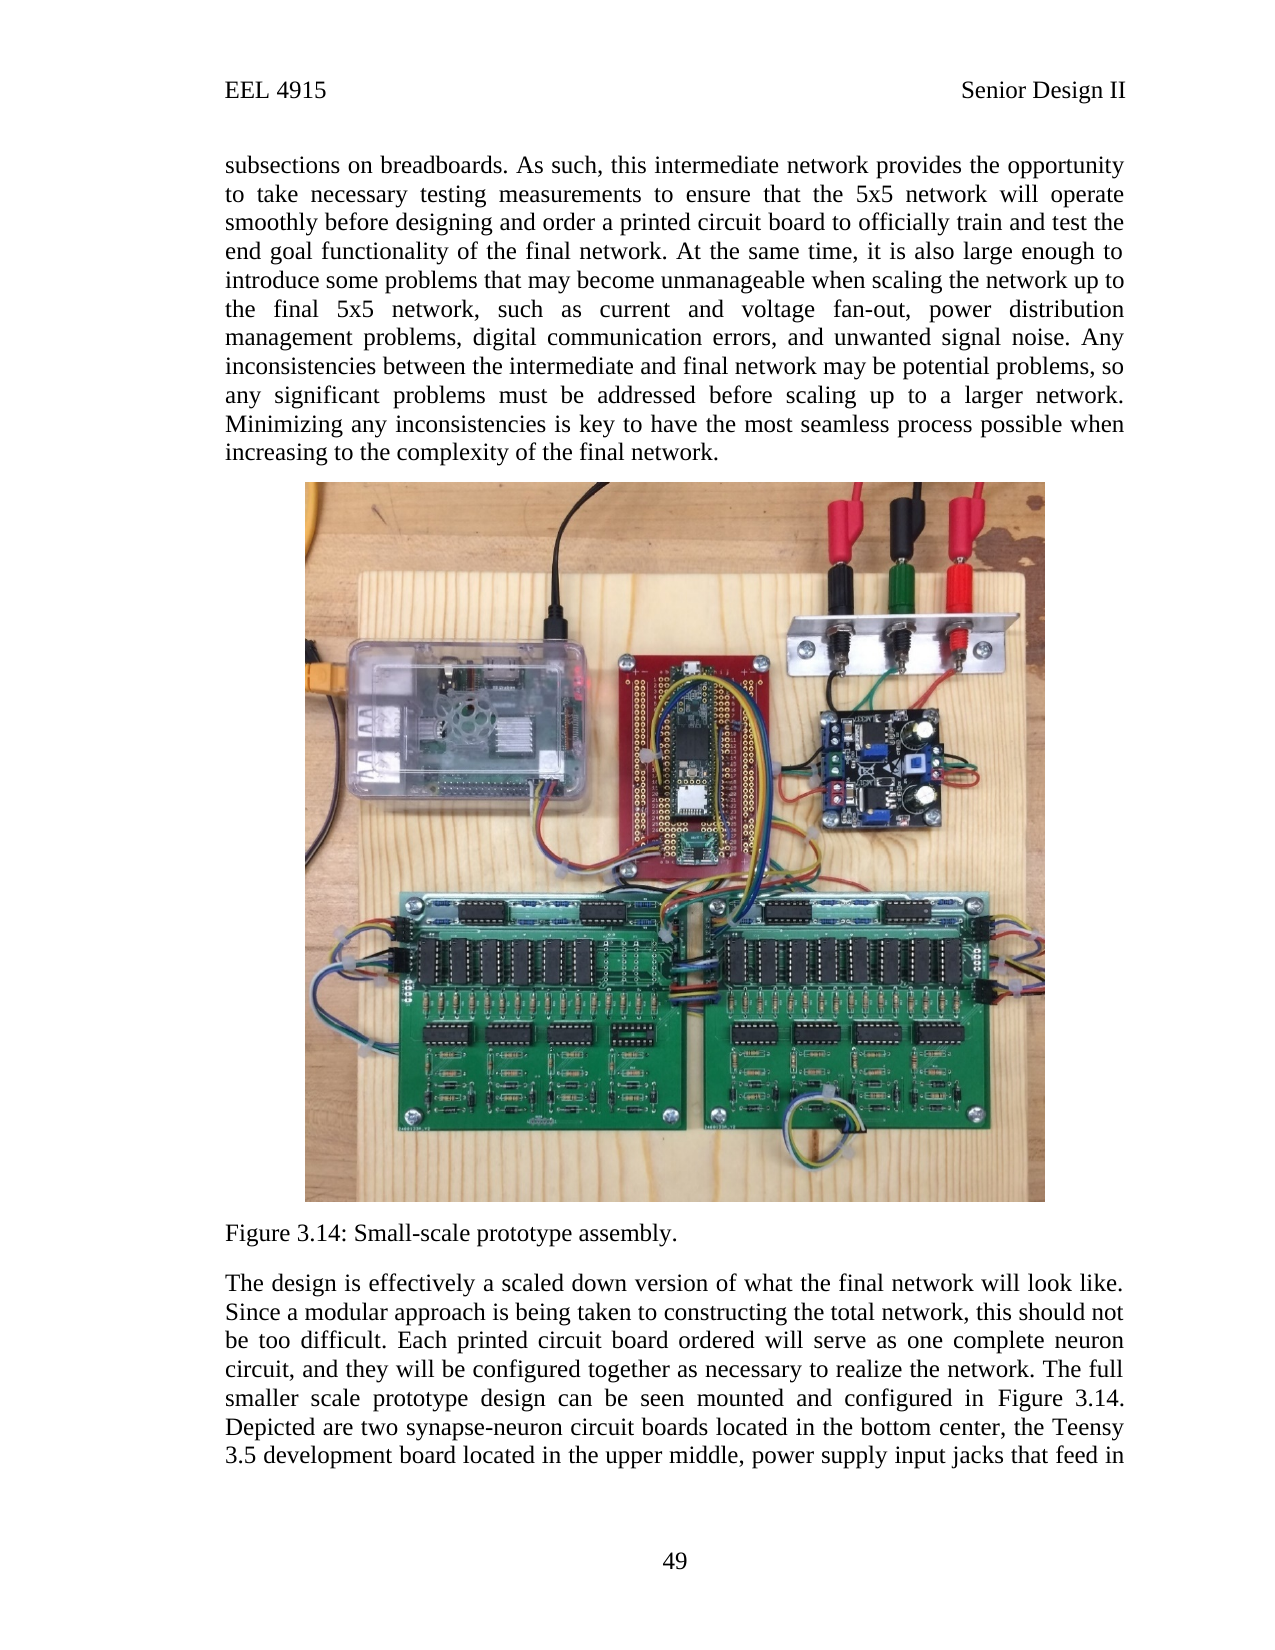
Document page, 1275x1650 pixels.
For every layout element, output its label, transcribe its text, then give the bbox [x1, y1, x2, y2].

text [225, 150, 1125, 466]
picture [305, 482, 1045, 1202]
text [225, 1268, 1125, 1469]
